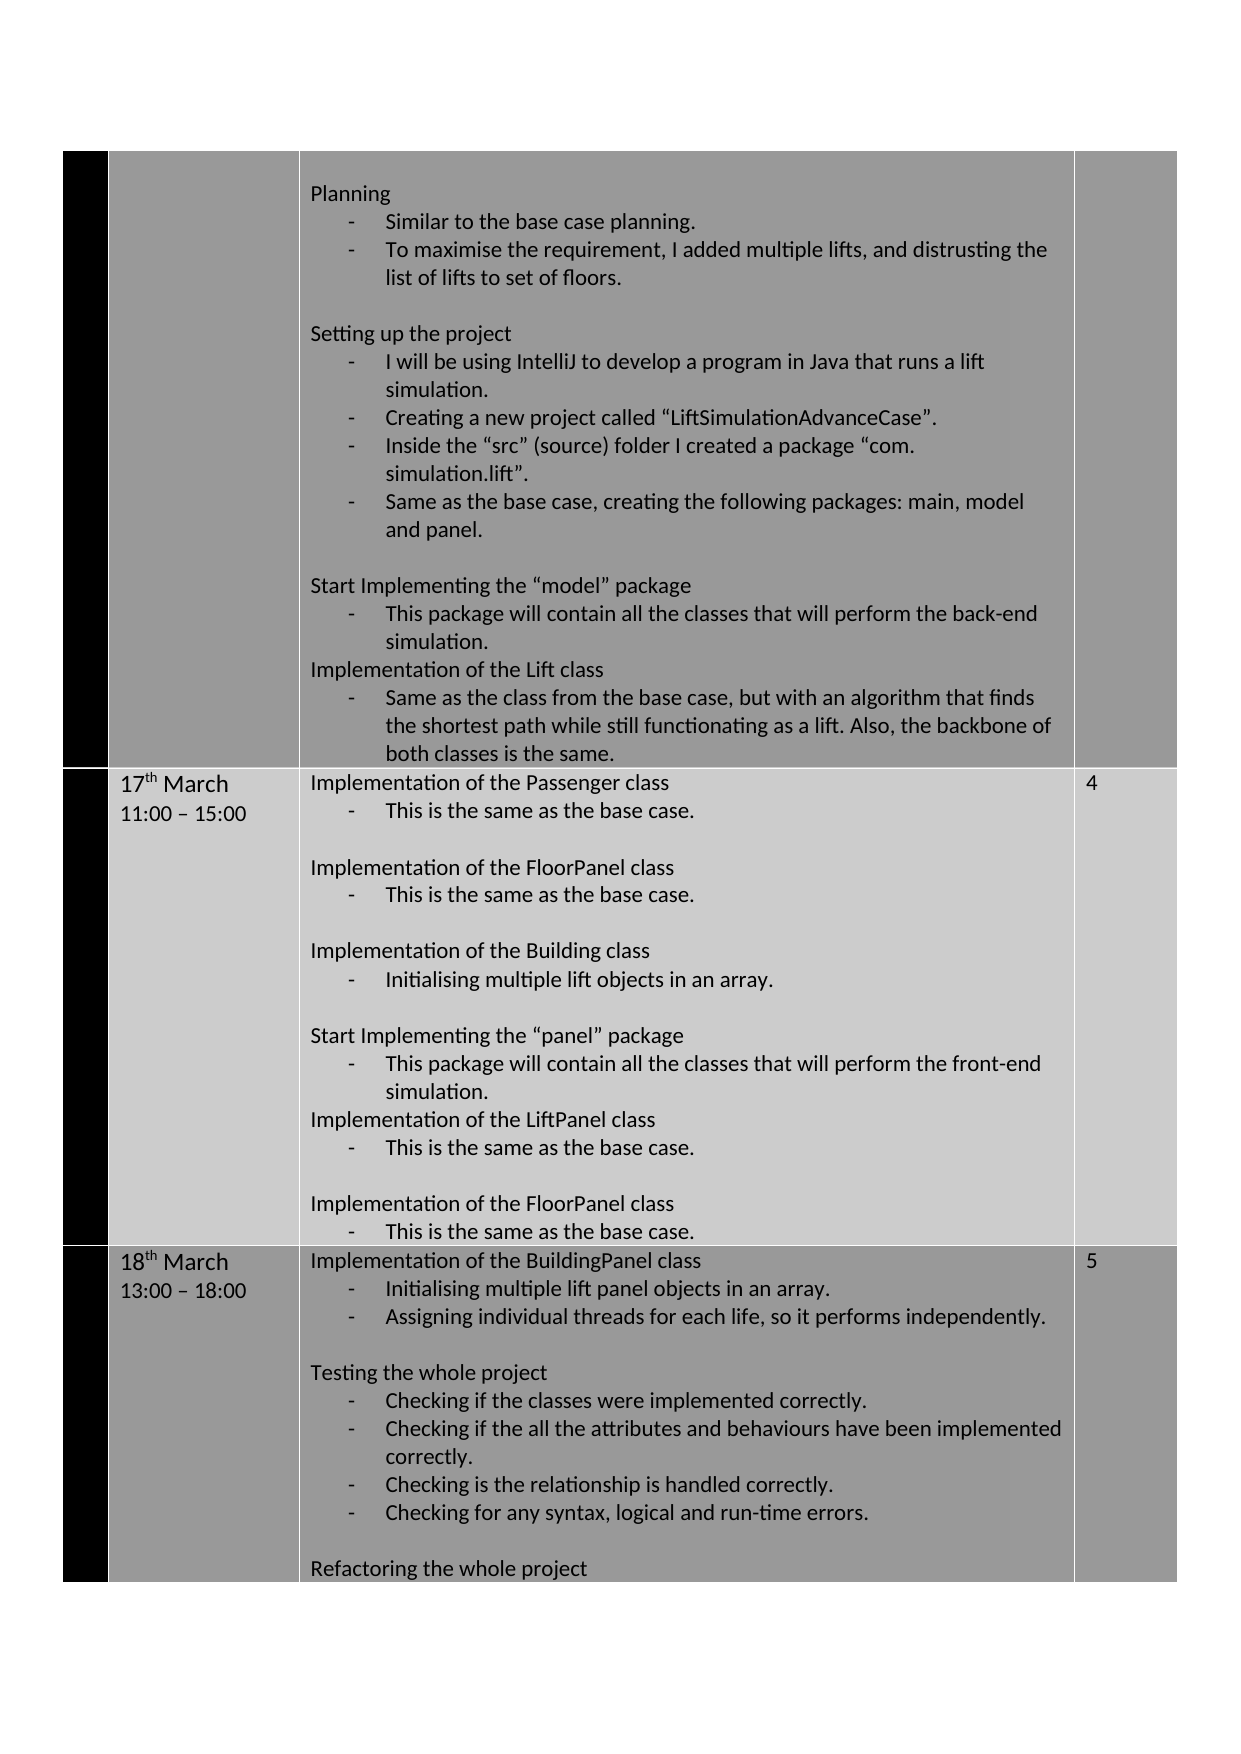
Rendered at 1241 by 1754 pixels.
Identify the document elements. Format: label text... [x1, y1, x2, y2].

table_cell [109, 1246, 299, 1582]
table_cell 17th March 11:00 – 15:00 [109, 769, 299, 1245]
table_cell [300, 1246, 1074, 1582]
table_cell 4 [1075, 769, 1177, 1245]
table_cell 10 [63, 151, 108, 767]
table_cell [300, 151, 1074, 767]
table_cell 6 [1075, 151, 1177, 767]
table_cell [63, 1246, 108, 1582]
table_cell 5 [1075, 1246, 1177, 1582]
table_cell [109, 151, 299, 767]
table_cell Implementation of the Passenger class This is the same as the base case. Implementation of the FloorPanel class This is the same as the base case. Implementation of the Building class Initialising multiple lift objects in an array. Start Implementing the “panel” package This package will contain all the classes that will perform the front-end simulation. Implementation of the LiftPanel class This is the same as the base case. Implementation of the FloorPanel class This is the same as the base case. [300, 769, 1074, 1245]
table_cell [63, 769, 108, 1245]
